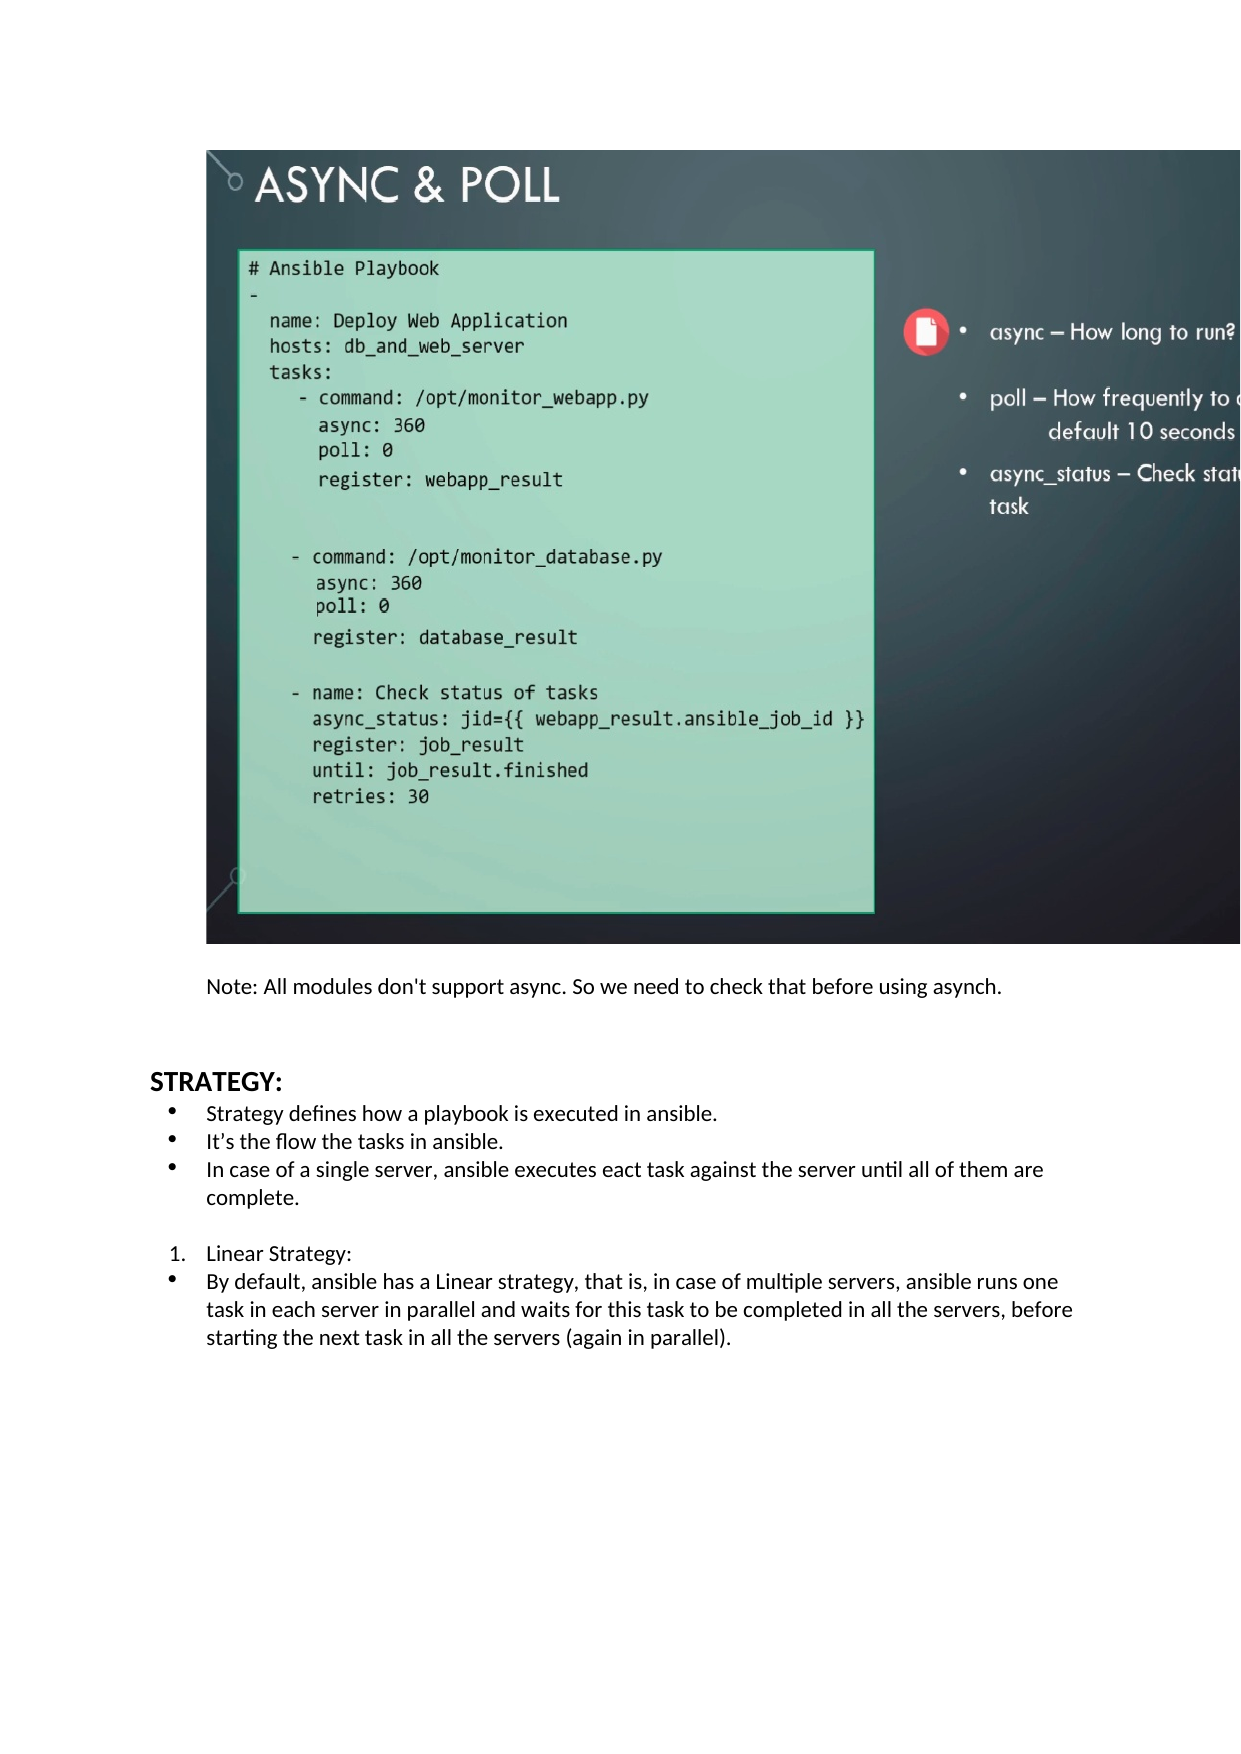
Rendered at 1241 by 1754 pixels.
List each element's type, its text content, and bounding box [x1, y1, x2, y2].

text STRATEGY: [150, 1063, 1090, 1099]
list By default, ansible has a Linear strategy, that is, in case of multiple servers, ansible runs one task in each server in parallel and waits for this task to be completed in all the servers, before starting the next task in all the servers (again in parallel). [169, 1267, 1090, 1351]
picture [206, 150, 1241, 944]
list Linear Strategy: [169, 1239, 1090, 1267]
list In case of a single server, ansible executes eact task against the server until all of them are complete. [169, 1155, 1090, 1211]
list Strategy defines how a playbook is executed in ansible. [169, 1099, 1090, 1127]
text Note: All modules don't support async. So we need to check that before using asynch. [206, 972, 1090, 1000]
list It’s the flow the tasks in ansible. [169, 1127, 1090, 1155]
